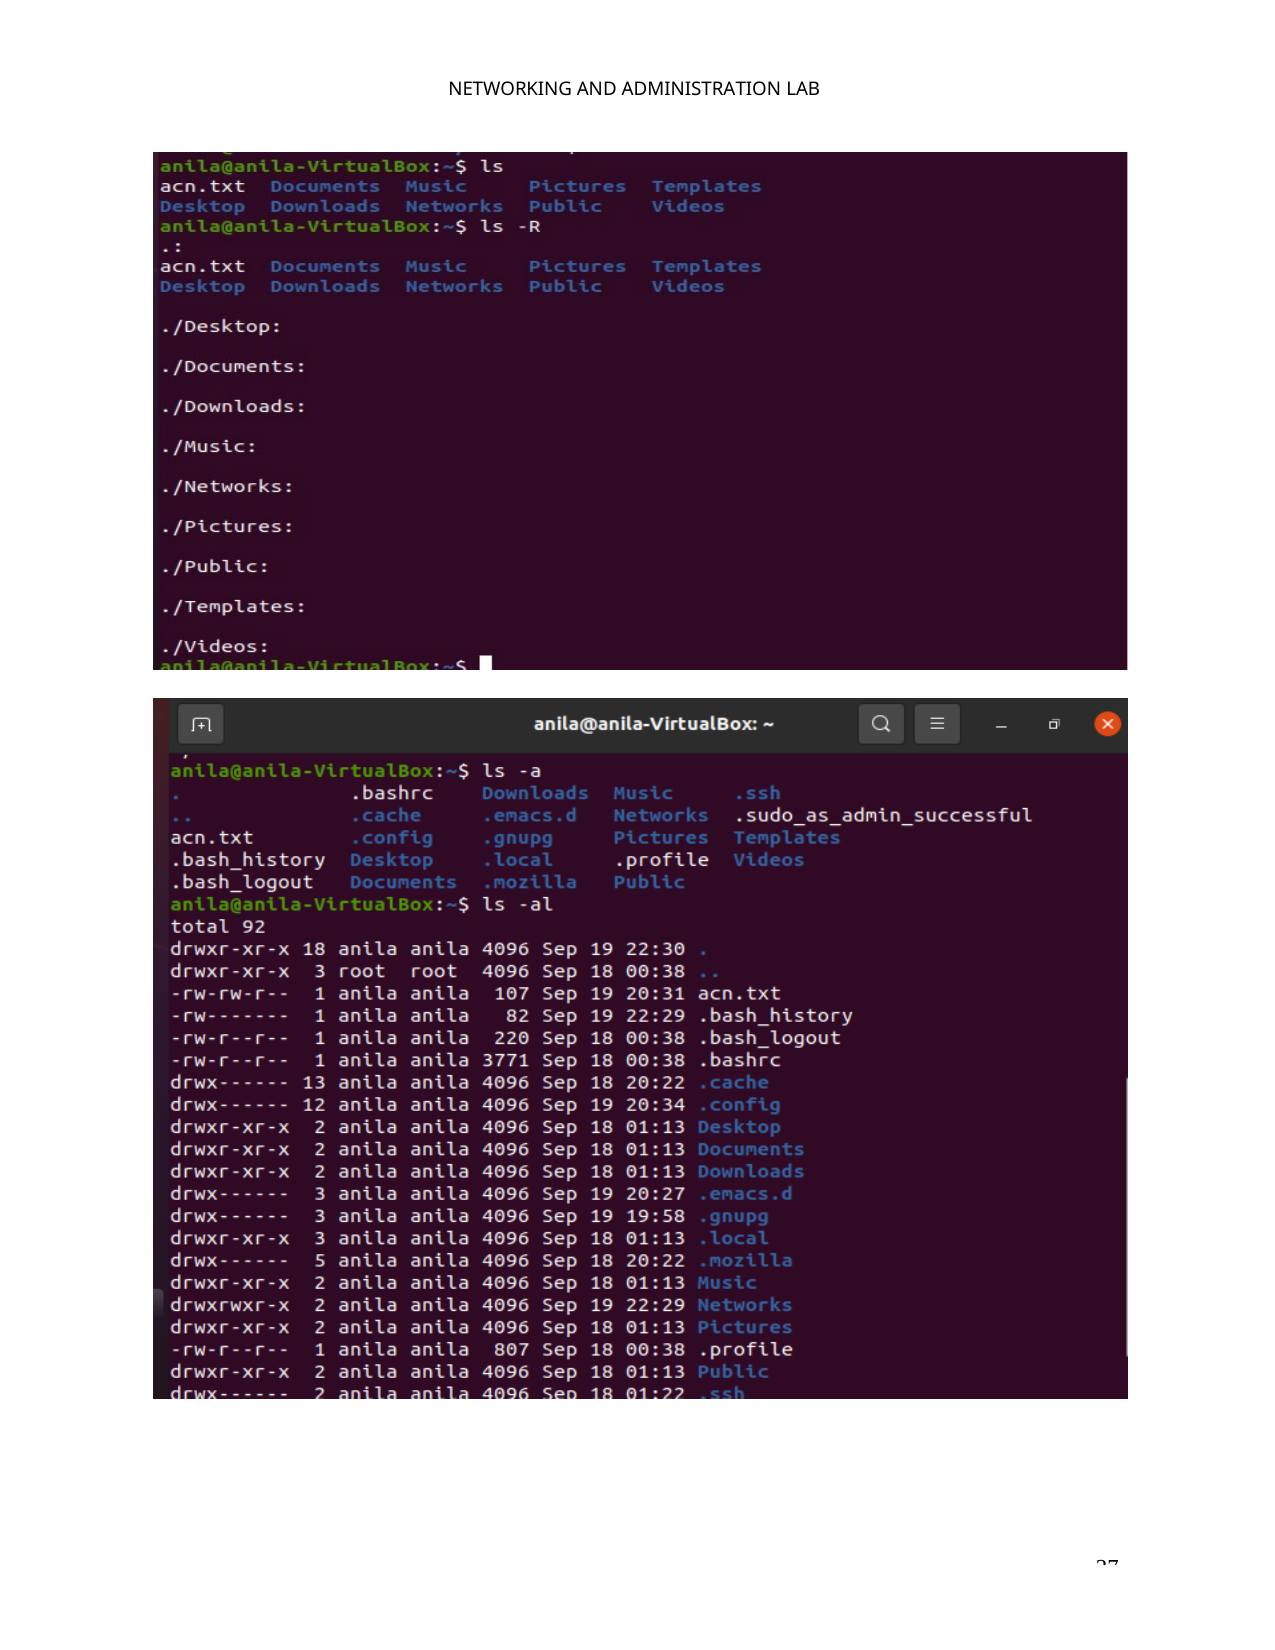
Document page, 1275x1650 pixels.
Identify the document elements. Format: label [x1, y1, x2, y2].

picture [153, 152, 1128, 670]
picture [153, 698, 1128, 1399]
